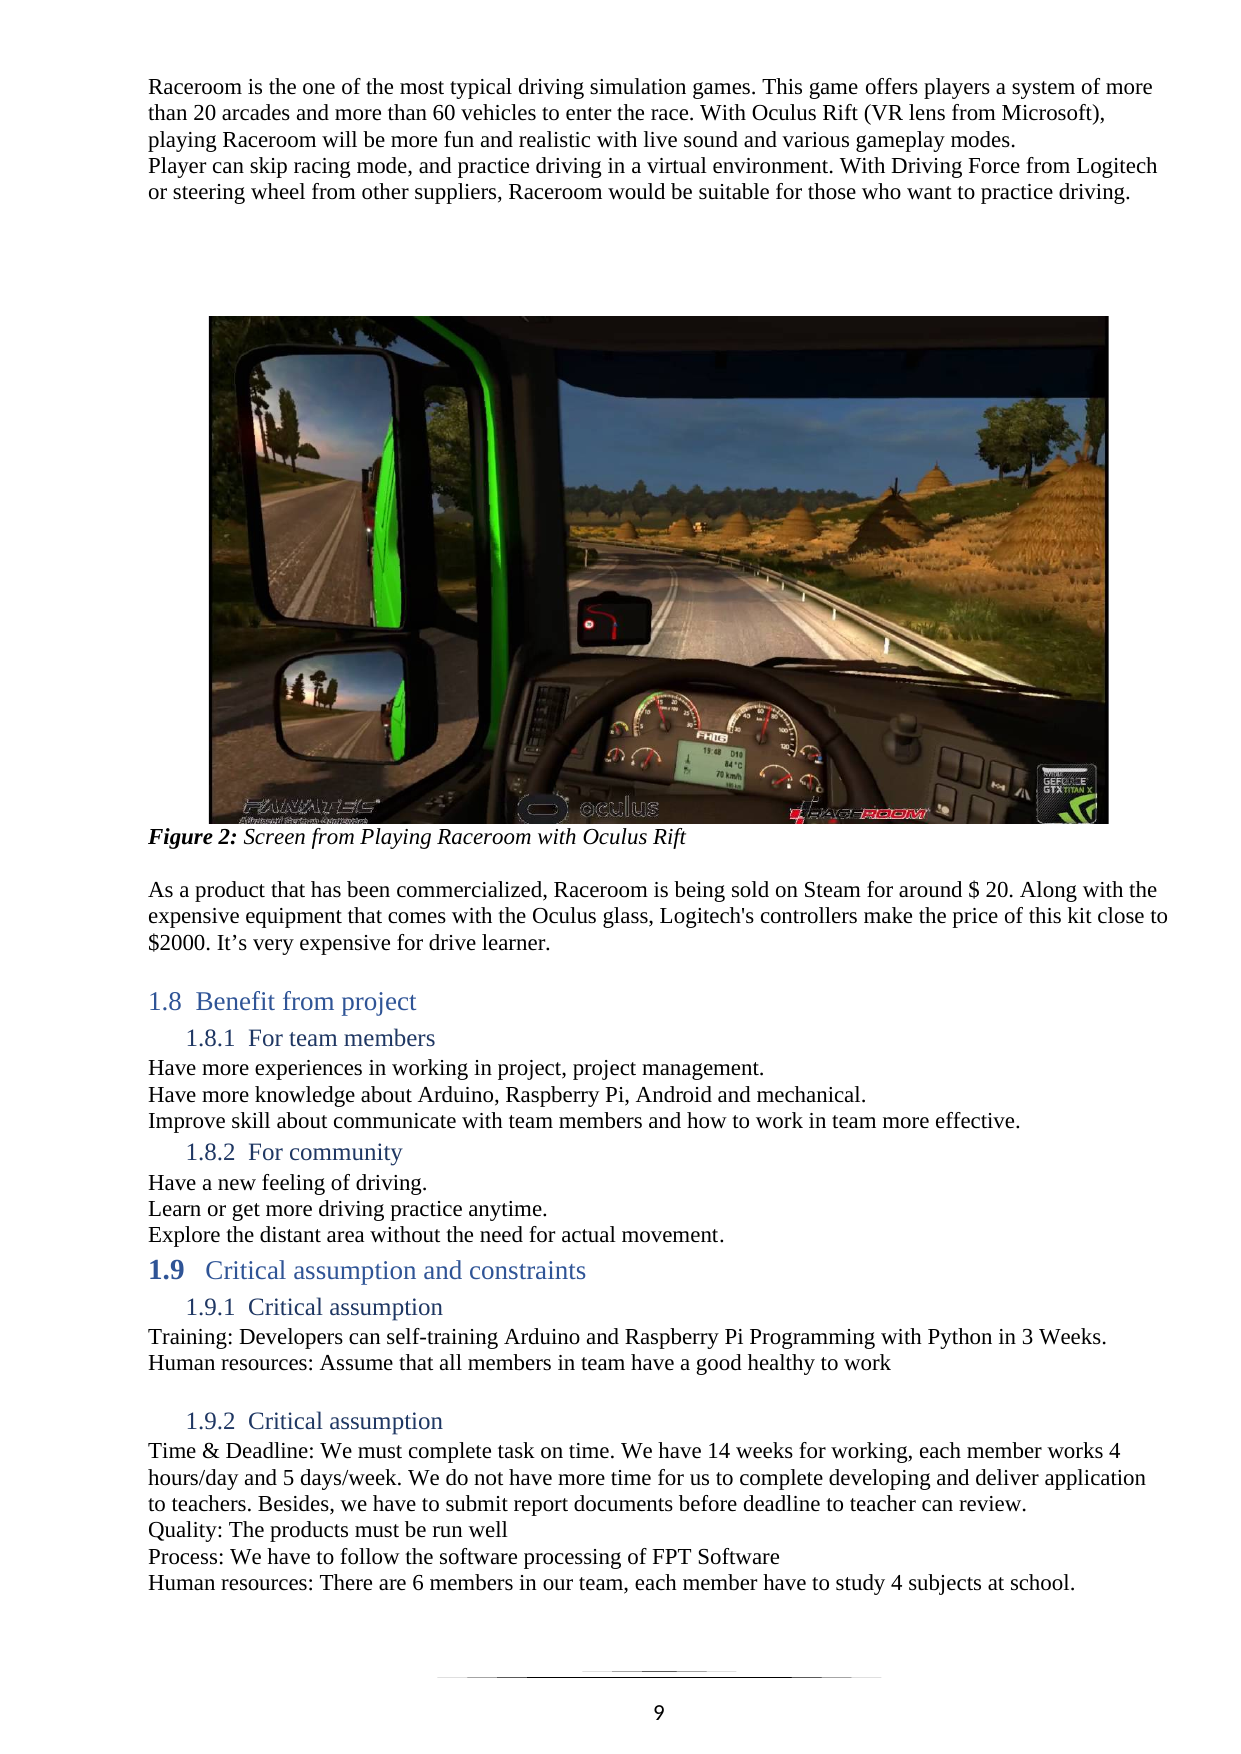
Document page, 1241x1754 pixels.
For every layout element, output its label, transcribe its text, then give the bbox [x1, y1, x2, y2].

subtitle Benefit from project [148, 986, 1169, 1017]
subtitle Critical assumption [185, 1406, 1169, 1435]
subtitle Critical assumption and constraints [148, 1252, 1169, 1285]
picture [208, 316, 1109, 824]
subtitle For community [185, 1137, 1169, 1166]
subtitle For team members [185, 1023, 1169, 1052]
subtitle Critical assumption [185, 1292, 1169, 1321]
